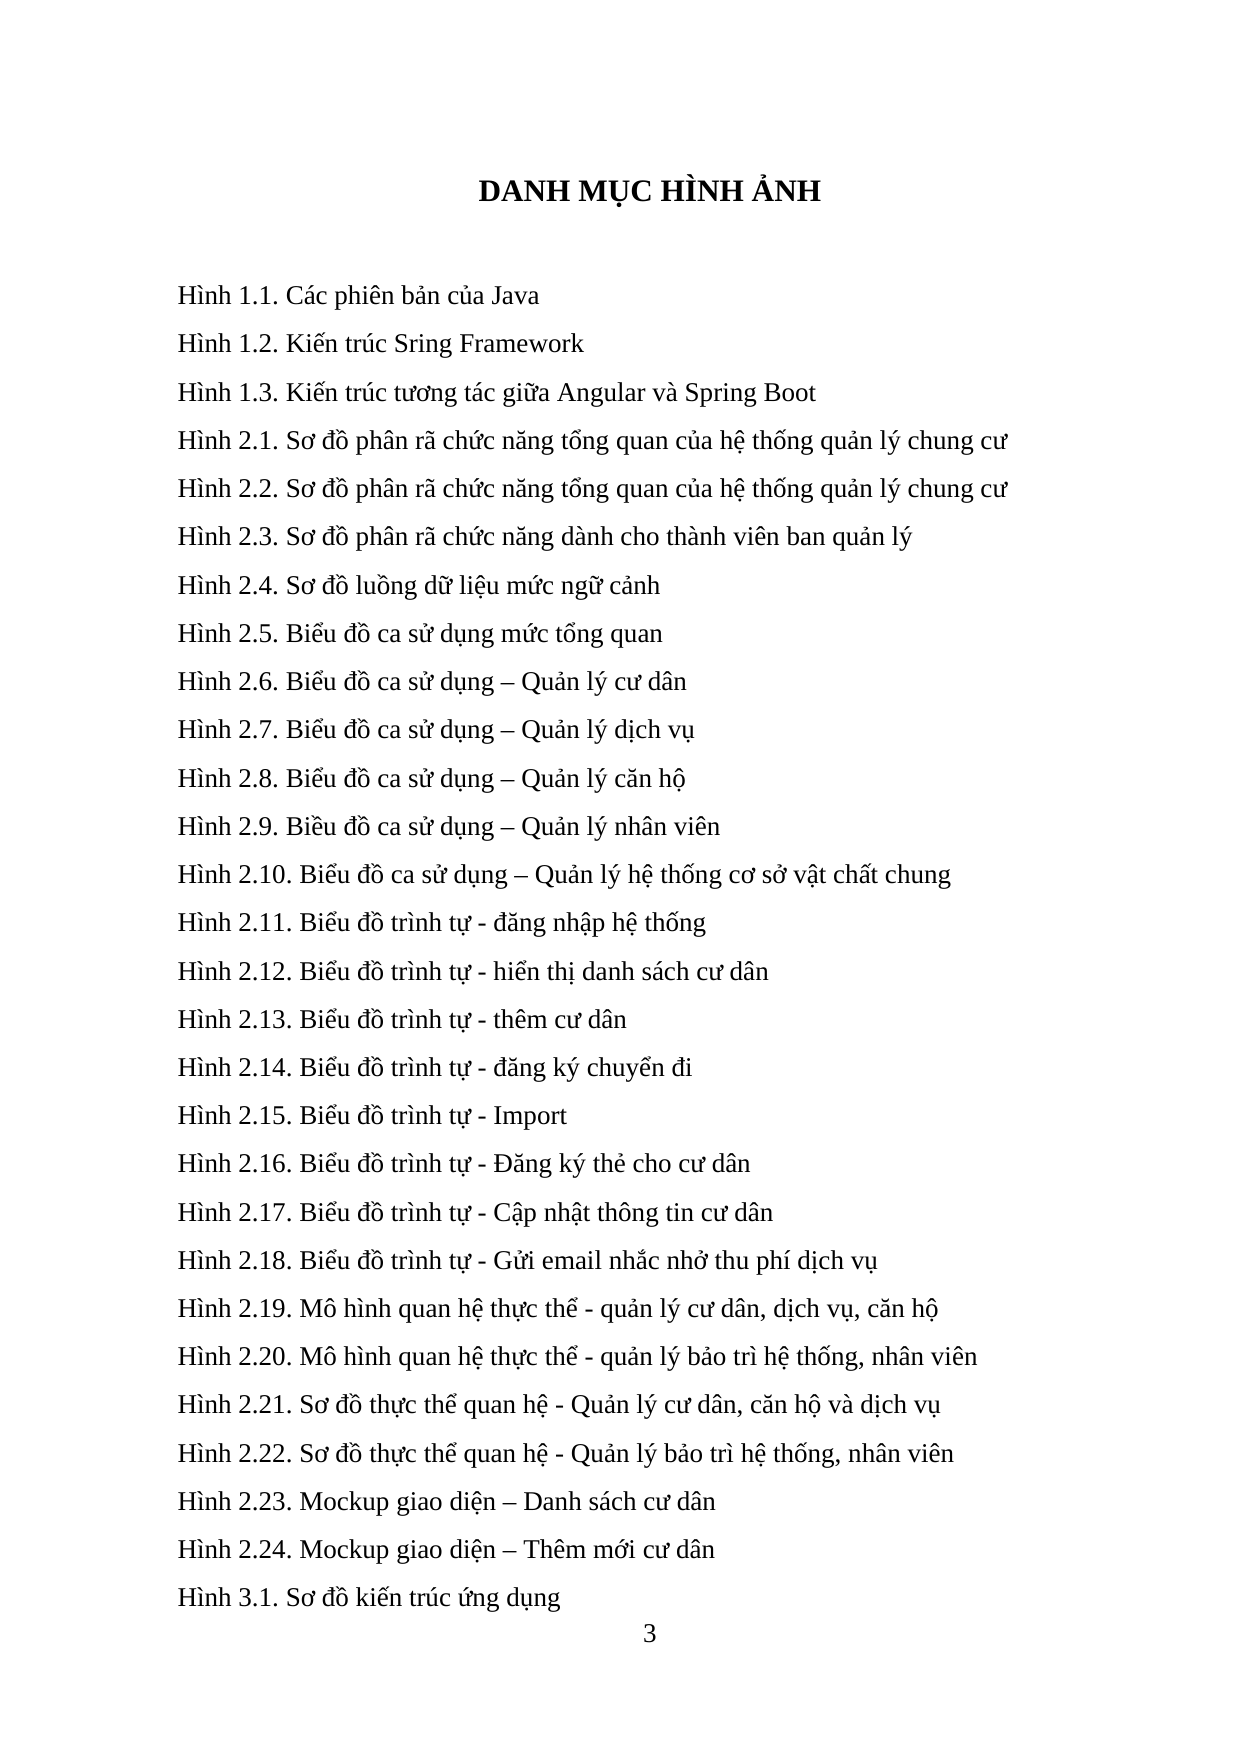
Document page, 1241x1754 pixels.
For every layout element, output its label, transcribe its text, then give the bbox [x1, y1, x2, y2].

text Hình 2.12. Biểu đồ trình tự - hiển thị danh sách cư dân [177, 954, 1122, 986]
text Hình 2.6. Biểu đồ ca sử dụng – Quản lý cư dân [177, 665, 1122, 696]
text Hình 2.2. Sơ đồ phân rã chức năng tổng quan của hệ thống quản lý chung cư [177, 472, 1122, 503]
text Hình 1.1. Các phiên bản của Java [177, 279, 1122, 311]
text Hình 2.21. Sơ đồ thực thể quan hệ - Quản lý cư dân, căn hộ và dịch vụ [177, 1389, 1122, 1420]
text Hình 2.17. Biểu đồ trình tự - Cập nhật thông tin cư dân [177, 1196, 1122, 1227]
text Hình 2.5. Biểu đồ ca sử dụng mức tổng quan [177, 617, 1122, 648]
text Hình 2.20. Mô hình quan hệ thực thể - quản lý bảo trì hệ thống, nhân viên [177, 1340, 1122, 1372]
text Hình 2.22. Sơ đồ thực thể quan hệ - Quản lý bảo trì hệ thống, nhân viên [177, 1437, 1122, 1468]
text Hình 2.7. Biểu đồ ca sử dụng – Quản lý dịch vụ [177, 713, 1122, 744]
text Hình 2.24. Mockup giao diện – Thêm mới cư dân [177, 1533, 1122, 1564]
text Hình 2.16. Biểu đồ trình tự - Đăng ký thẻ cho cư dân [177, 1147, 1122, 1179]
text Hình 2.10. Biểu đồ ca sử dụng – Quản lý hệ thống cơ sở vật chất chung [177, 858, 1122, 889]
text Hình 2.11. Biểu đồ trình tự - đăng nhập hệ thống [177, 906, 1122, 937]
text Hình 2.3. Sơ đồ phân rã chức năng dành cho thành viên ban quản lý [177, 521, 1122, 552]
text Hình 2.1. Sơ đồ phân rã chức năng tổng quan của hệ thống quản lý chung cư [177, 424, 1122, 455]
text Hình 2.19. Mô hình quan hệ thực thể - quản lý cư dân, dịch vụ, căn hộ [177, 1292, 1122, 1323]
text Hình 1.3. Kiến trúc tương tác giữa Angular và Spring Boot [177, 376, 1122, 407]
text Hình 1.2. Kiến trúc Sring Framework [177, 328, 1122, 359]
text Hình 2.14. Biểu đồ trình tự - đăng ký chuyển đi [177, 1051, 1122, 1082]
text Hình 2.15. Biểu đồ trình tự - Import [177, 1099, 1122, 1130]
text Hình 2.9. Biều đồ ca sử dụng – Quản lý nhân viên [177, 810, 1122, 841]
text Hình 2.13. Biểu đồ trình tự - thêm cư dân [177, 1003, 1122, 1034]
text DANH MỤC HÌNH ẢNH [177, 172, 1122, 208]
text Hình 2.23. Mockup giao diện – Danh sách cư dân [177, 1485, 1122, 1516]
text Hình 2.8. Biểu đồ ca sử dụng – Quản lý căn hộ [177, 762, 1122, 793]
text Hình 2.4. Sơ đồ luồng dữ liệu mức ngữ cảnh [177, 569, 1122, 600]
text Hình 3.1. Sơ đồ kiến trúc ứng dụng [177, 1582, 1122, 1613]
text Hình 2.18. Biểu đồ trình tự - Gửi email nhắc nhở thu phí dịch vụ [177, 1244, 1122, 1275]
